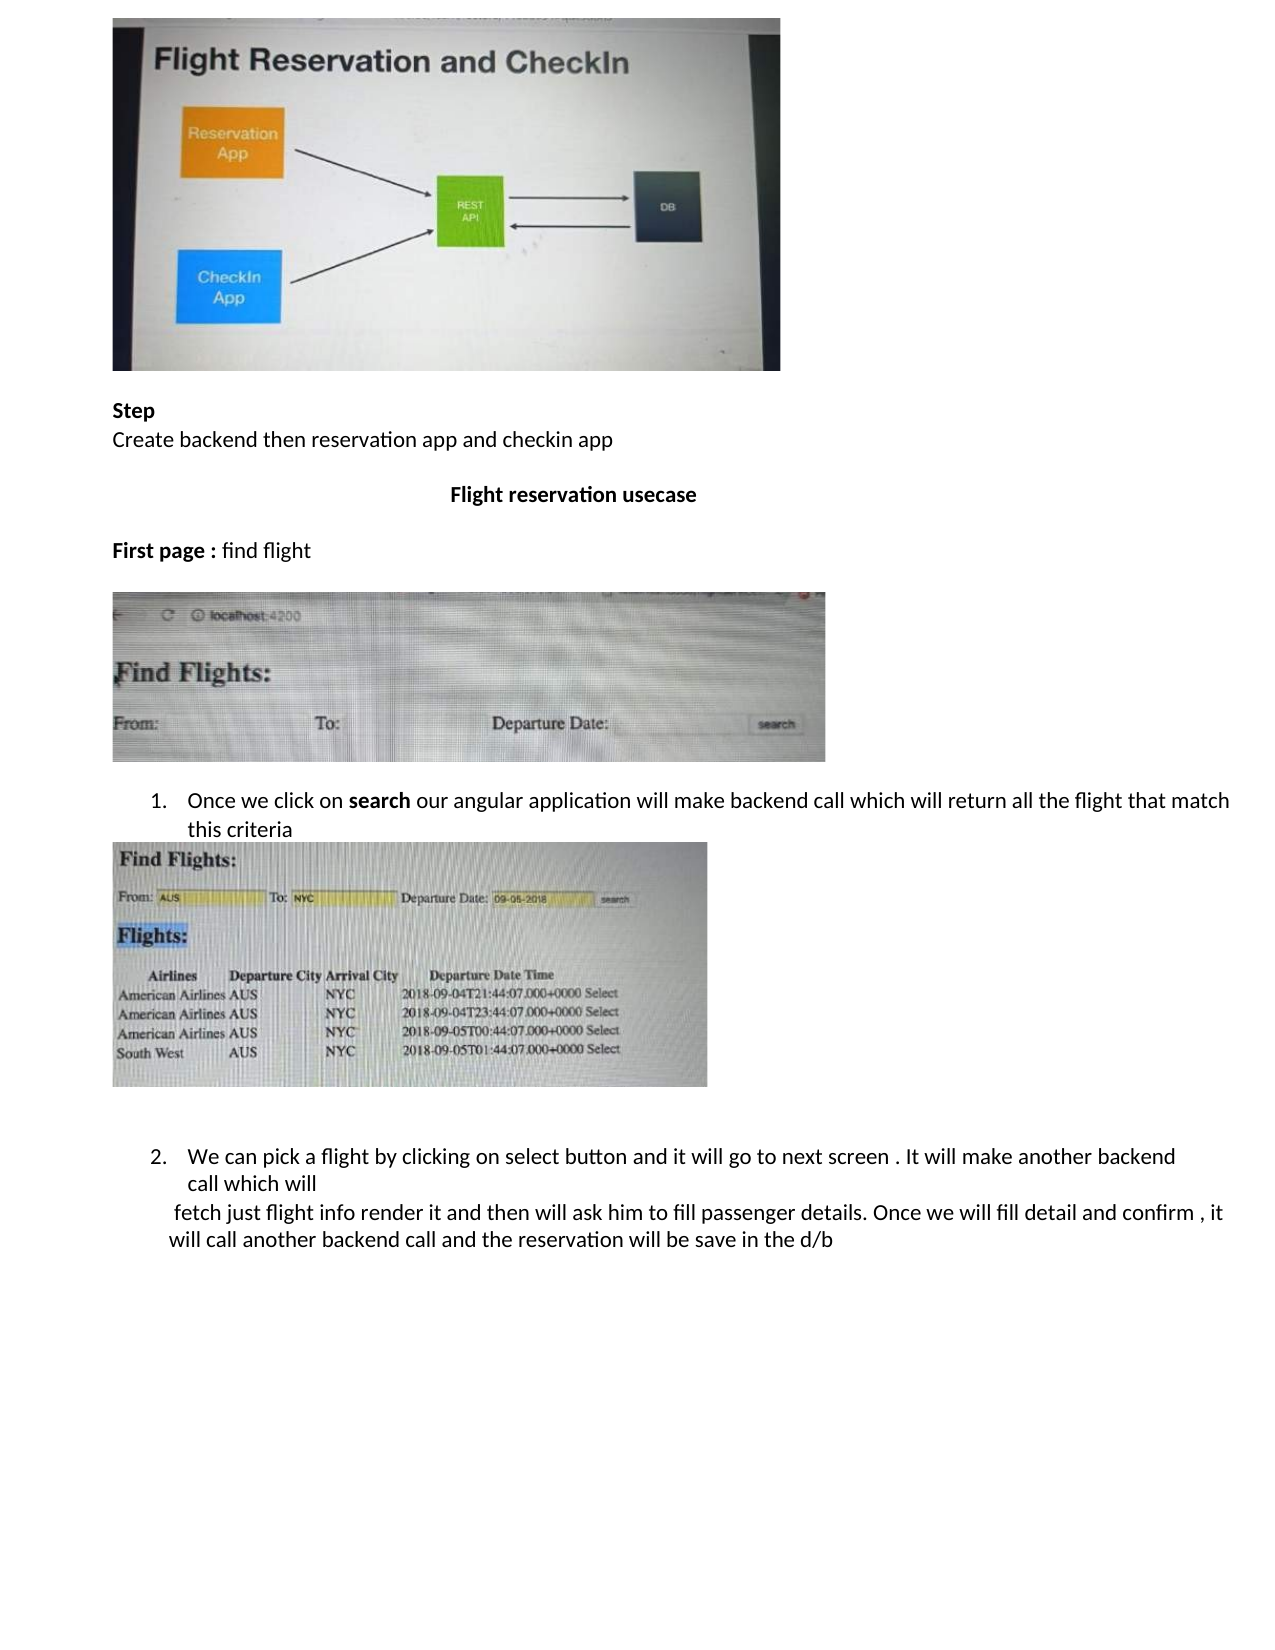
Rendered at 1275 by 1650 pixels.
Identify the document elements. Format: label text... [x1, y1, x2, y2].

subtitle Flight reservation usecase [302, 480, 845, 508]
subtitle Step [112, 397, 1275, 425]
list Once we click on search our angular application will make backend call which will return all the flight that match this criteria [150, 787, 1232, 843]
picture [112, 18, 781, 371]
picture [112, 592, 826, 762]
list We can pick a flight by clicking on select button and it will go to next screen . It will make another backend call which will [150, 1143, 1212, 1198]
text Create backend then reservation app and checkin app [112, 425, 1275, 453]
text First page : find flight [112, 537, 1275, 565]
text fetch just flight info render it and then will ask him to fill passenger details. Once we will fill detail and confirm , it will call another backend call and the reservation will be save in the d/b [169, 1198, 1239, 1254]
picture [112, 842, 708, 1087]
